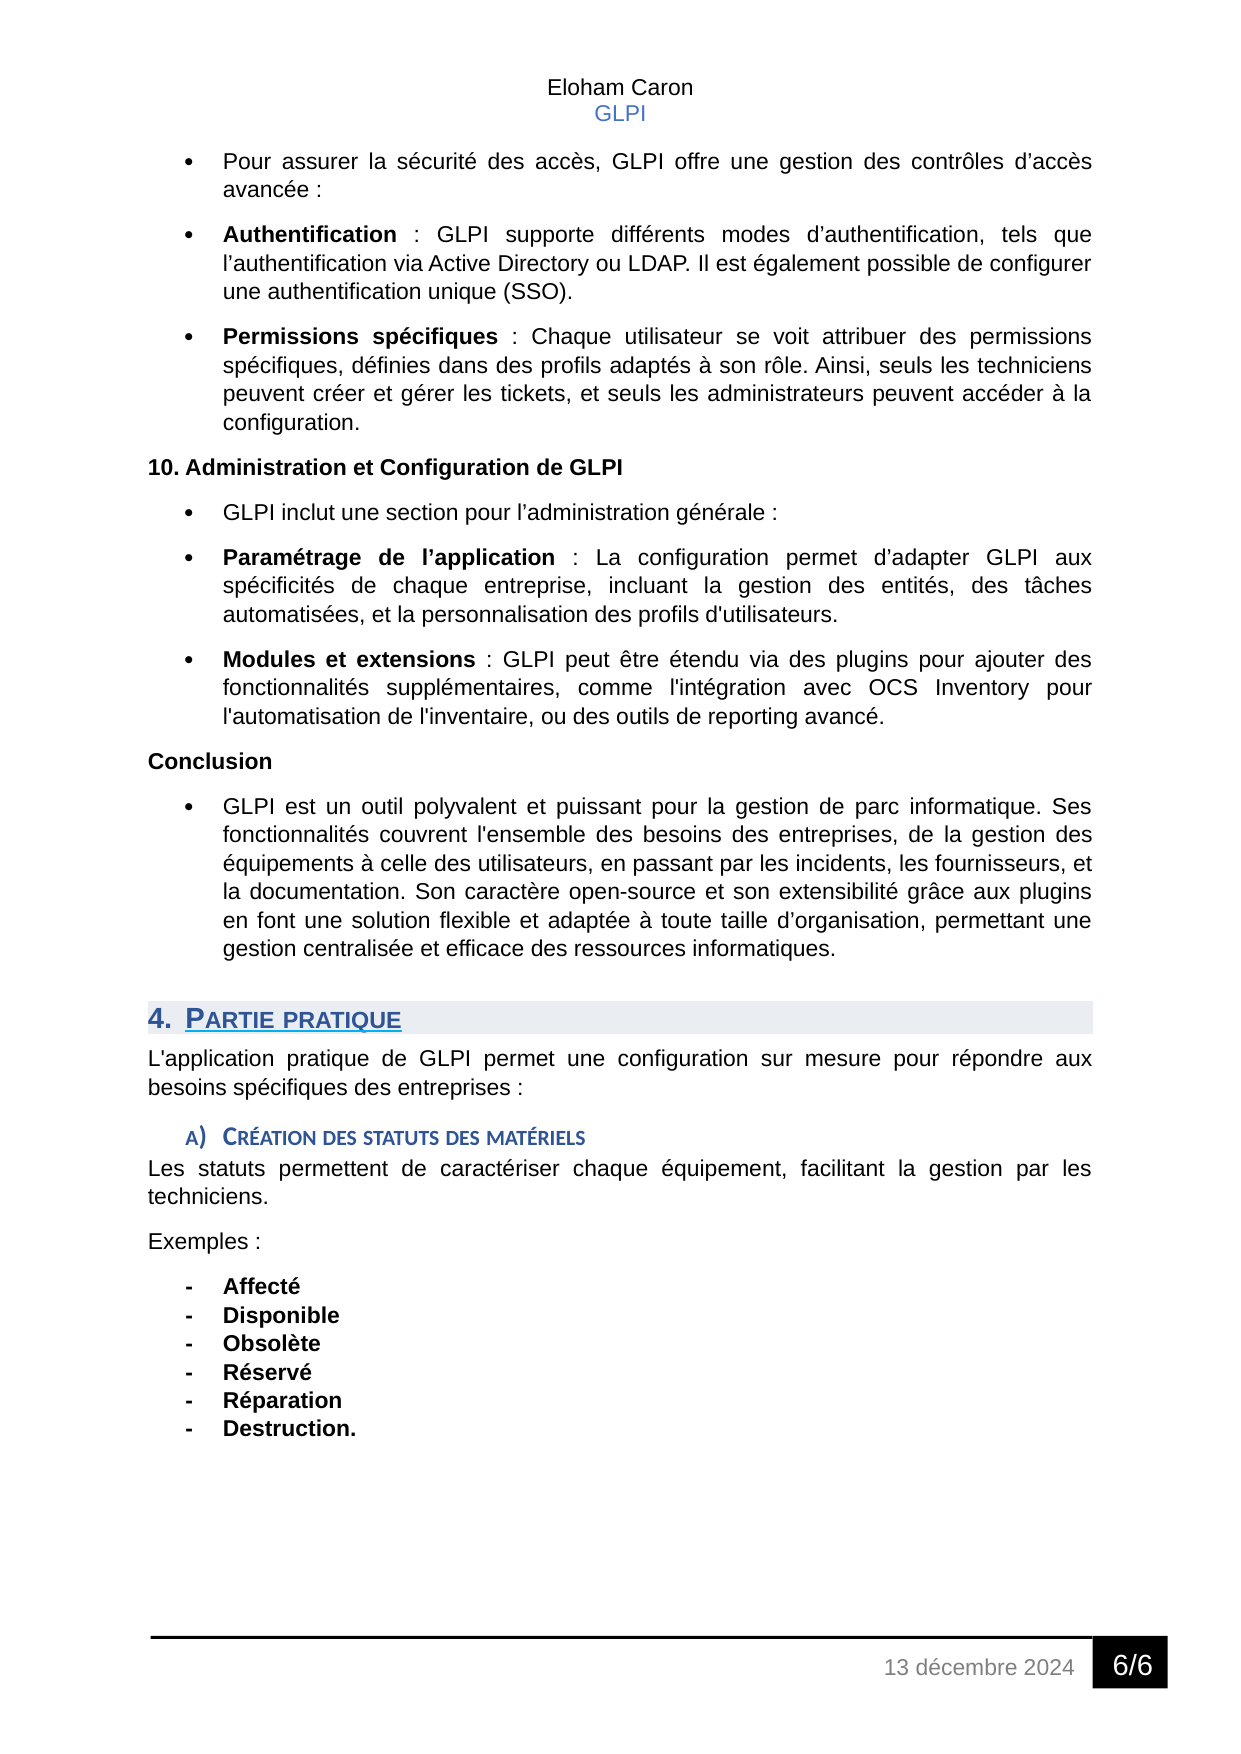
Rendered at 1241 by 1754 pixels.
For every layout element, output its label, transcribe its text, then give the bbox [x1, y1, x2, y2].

list GLPI est un outil polyvalent et puissant pour la gestion de parc informatique. Ses fonctionnalités couvrent l'ensemble des besoins des entreprises, de la gestion des équipements à celle des utilisateurs, en passant par les incidents, les fournisseurs, et la documentation. Son caractère open-source et son extensibilité grâce aux plugins en font une solution flexible et adaptée à toute taille d’organisation, permettant une gestion centralisée et efficace des ressources informatiques. [185, 793, 1093, 961]
list Affecté [185, 1273, 1093, 1299]
list Authentification : GLPI supporte différents modes d’authentification, tels que l’authentification via Active Directory ou LDAP. Il est également possible de configurer une authentification unique (SSO). [185, 221, 1093, 304]
list GLPI inclut une section pour l’administration générale : [185, 499, 1093, 525]
text Exemples : [148, 1228, 1093, 1254]
list Réservé [185, 1358, 1093, 1385]
list Permissions spécifiques : Chaque utilisateur se voit attribuer des permissions spécifiques, définies dans des profils adaptés à son rôle. Ainsi, seuls les techniciens peuvent créer et gérer les tickets, et seuls les administrateurs peuvent accéder à la configuration. [185, 323, 1093, 435]
subtitle Partie pratique [148, 1001, 1093, 1034]
list Obsolète [185, 1330, 1093, 1356]
list Destruction. [185, 1415, 1093, 1442]
text Conclusion [148, 748, 1093, 774]
text Les statuts permettent de caractériser chaque équipement, facilitant la gestion par les techniciens. [148, 1154, 1093, 1209]
list Modules et extensions : GLPI peut être étendu via des plugins pour ajouter des fonctionnalités supplémentaires, comme l'intégration avec OCS Inventory pour l'automatisation de l'inventaire, ou des outils de reporting avancé. [185, 646, 1093, 729]
list Réparation [185, 1387, 1093, 1413]
subtitle Création des statuts des matériels [185, 1119, 1093, 1152]
text L'application pratique de GLPI permet une configuration sur mesure pour répondre aux besoins spécifiques des entreprises : [148, 1045, 1093, 1100]
text 10. Administration et Configuration de GLPI [148, 453, 1093, 480]
list Pour assurer la sécurité des accès, GLPI offre une gestion des contrôles d’accès avancée : [185, 148, 1093, 202]
list Paramétrage de l’application : La configuration permet d’adapter GLPI aux spécificités de chaque entreprise, incluant la gestion des entités, des tâches automatisées, et la personnalisation des profils d'utilisateurs. [185, 544, 1093, 627]
list Disponible [185, 1302, 1093, 1328]
